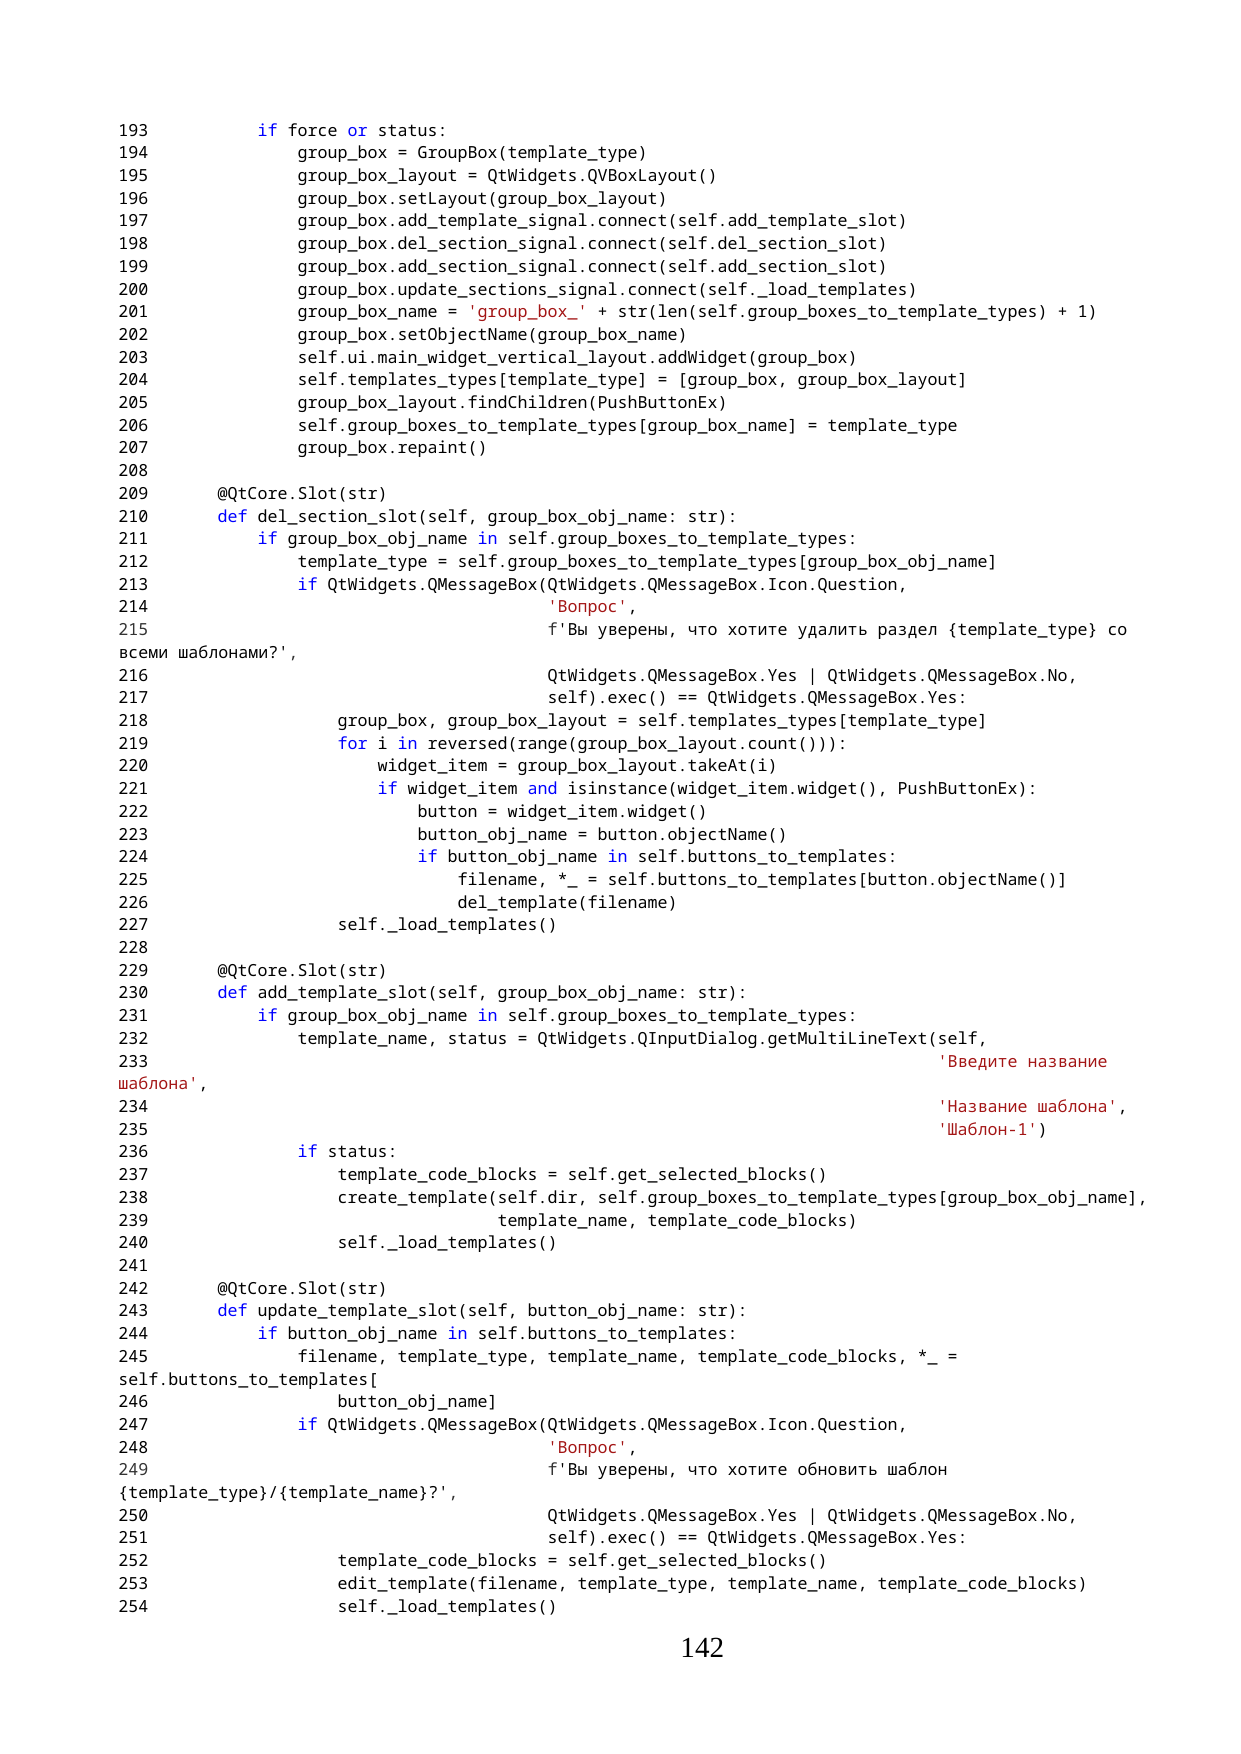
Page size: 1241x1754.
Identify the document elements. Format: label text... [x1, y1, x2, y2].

text 'Введите название шаблона', [118, 1049, 1152, 1094]
text template_type = self.group_boxes_to_template_types[group_box_obj_name] [118, 549, 1152, 572]
text group_box_name = 'group_box_' + str(len(self.group_boxes_to_template_types) + 1) [118, 300, 1152, 322]
text @QtCore.Slot(str) [118, 481, 1152, 504]
text def del_section_slot(self, group_box_obj_name: str): [118, 504, 1152, 527]
text @QtCore.Slot(str) [118, 958, 1152, 981]
text if QtWidgets.QMessageBox(QtWidgets.QMessageBox.Icon.Question, [118, 1412, 1152, 1435]
text self.templates_types[template_type] = [group_box, group_box_layout] [118, 368, 1152, 391]
text button = widget_item.widget() [118, 799, 1152, 822]
text widget_item = group_box_layout.takeAt(i) [118, 754, 1152, 777]
text group_box.setObjectName(group_box_name) [118, 322, 1152, 345]
text 'Название шаблона', [118, 1094, 1152, 1117]
text if widget_item and isinstance(widget_item.widget(), PushButtonEx): [118, 777, 1152, 799]
text group_box.setLayout(group_box_layout) [118, 186, 1152, 209]
text template_code_blocks = self.get_selected_blocks() [118, 1163, 1152, 1185]
text if button_obj_name in self.buttons_to_templates: [118, 845, 1152, 867]
text group_box.update_sections_signal.connect(self._load_templates) [118, 277, 1152, 300]
text group_box = GroupBox(template_type) [118, 141, 1152, 163]
text if group_box_obj_name in self.group_boxes_to_template_types: [118, 527, 1152, 549]
text filename, template_type, template_name, template_code_blocks, *_ = self.buttons_to_templates[ [118, 1344, 1152, 1390]
text f'Вы уверены, что хотите обновить шаблон {template_type}/{template_name}?', [118, 1458, 1152, 1503]
text self._load_templates() [118, 1594, 1152, 1617]
text QtWidgets.QMessageBox.Yes | QtWidgets.QMessageBox.No, [118, 1503, 1152, 1526]
text 'Вопрос', [118, 595, 1152, 618]
text self).exec() == QtWidgets.QMessageBox.Yes: [118, 1526, 1152, 1549]
text QtWidgets.QMessageBox.Yes | QtWidgets.QMessageBox.No, [118, 663, 1152, 686]
text self).exec() == QtWidgets.QMessageBox.Yes: [118, 686, 1152, 708]
text template_code_blocks = self.get_selected_blocks() [118, 1549, 1152, 1571]
text template_name, status = QtWidgets.QInputDialog.getMultiLineText(self, [118, 1026, 1152, 1049]
text create_template(self.dir, self.group_boxes_to_template_types[group_box_obj_name], [118, 1185, 1152, 1208]
text del_template(filename) [118, 890, 1152, 913]
text if status: [118, 1140, 1152, 1163]
text self._load_templates() [118, 913, 1152, 936]
text button_obj_name = button.objectName() [118, 822, 1152, 845]
text self.ui.main_widget_vertical_layout.addWidget(group_box) [118, 345, 1152, 368]
text 'Шаблон-1') [118, 1117, 1152, 1140]
text def add_template_slot(self, group_box_obj_name: str): [118, 981, 1152, 1004]
text self._load_templates() [118, 1231, 1152, 1253]
text group_box.add_template_signal.connect(self.add_template_slot) [118, 209, 1152, 232]
text button_obj_name] [118, 1390, 1152, 1412]
text template_name, template_code_blocks) [118, 1208, 1152, 1231]
text @QtCore.Slot(str) [118, 1276, 1152, 1299]
text group_box.add_section_signal.connect(self.add_section_slot) [118, 254, 1152, 277]
text 'Вопрос', [118, 1435, 1152, 1458]
text f'Вы уверены, что хотите удалить раздел {template_type} со всеми шаблонами?', [118, 618, 1152, 663]
text group_box_layout.findChildren(PushButtonEx) [118, 391, 1152, 413]
text group_box, group_box_layout = self.templates_types[template_type] [118, 708, 1152, 731]
text edit_template(filename, template_type, template_name, template_code_blocks) [118, 1571, 1152, 1594]
text if button_obj_name in self.buttons_to_templates: [118, 1322, 1152, 1344]
text if QtWidgets.QMessageBox(QtWidgets.QMessageBox.Icon.Question, [118, 572, 1152, 595]
text if force or status: [118, 118, 1152, 141]
text group_box.repaint() [118, 436, 1152, 459]
text def update_template_slot(self, button_obj_name: str): [118, 1299, 1152, 1322]
text if group_box_obj_name in self.group_boxes_to_template_types: [118, 1004, 1152, 1026]
text group_box_layout = QtWidgets.QVBoxLayout() [118, 163, 1152, 186]
text filename, *_ = self.buttons_to_templates[button.objectName()] [118, 867, 1152, 890]
text group_box.del_section_signal.connect(self.del_section_slot) [118, 232, 1152, 254]
text for i in reversed(range(group_box_layout.count())): [118, 731, 1152, 754]
text self.group_boxes_to_template_types[group_box_name] = template_type [118, 413, 1152, 436]
